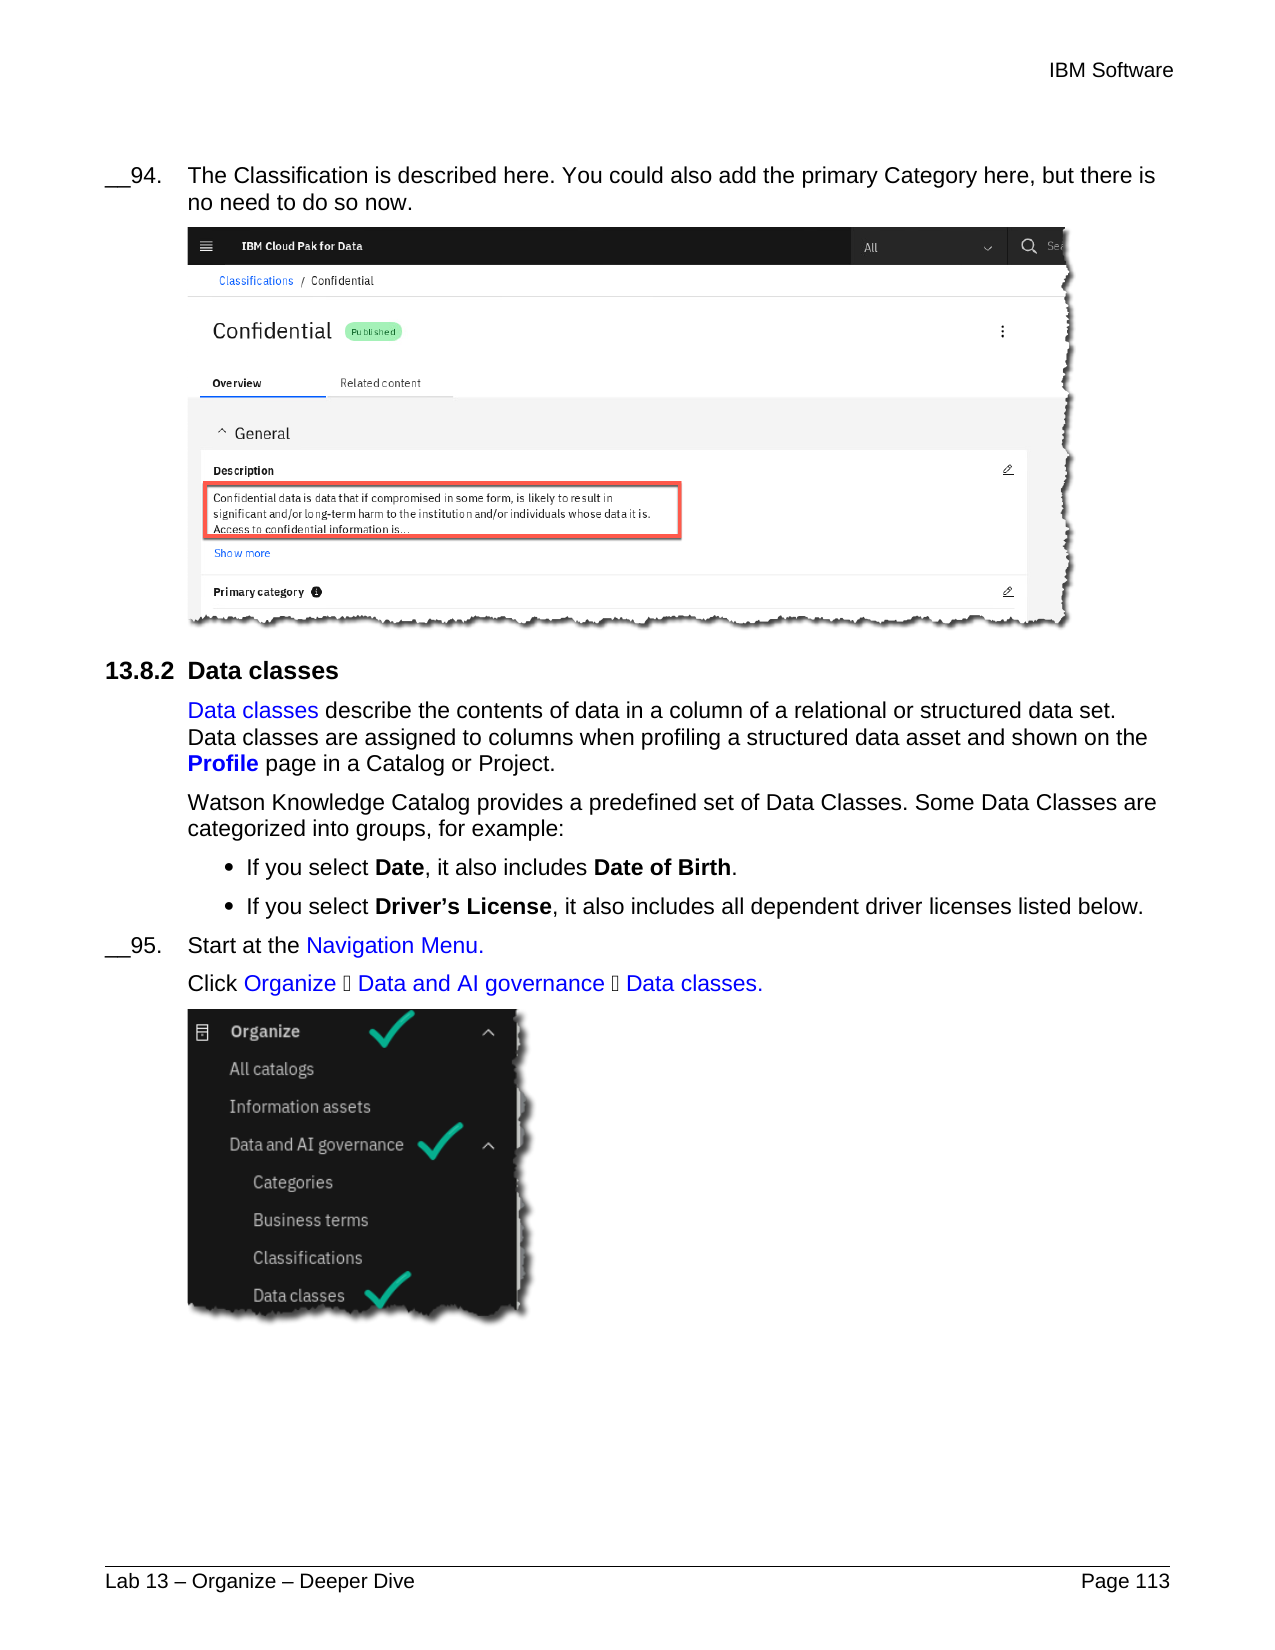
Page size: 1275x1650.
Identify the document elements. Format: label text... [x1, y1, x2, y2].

list Data classes describe the contents of data in a column of a relational or structured data set. Data classes are assigned to columns when profiling a structured data asset and shown on the Profile page in a Catalog or Project. [187, 697, 1170, 776]
list The Classification is described here. You could also add the primary Category here, but there is no need to do so now. [105, 162, 1170, 215]
list Watson Knowledge Catalog provides a predefined set of Data Classes. Some Data Classes are categorized into groups, for example: [187, 789, 1170, 841]
list Click Organize Data and AI governance Data classes. [187, 970, 1170, 997]
picture [187, 1009, 538, 1329]
picture [187, 227, 1077, 631]
list Start at the Navigation Menu. [105, 932, 1170, 958]
list If you select Driver’s License, it also includes all dependent driver licenses listed below. [225, 893, 1170, 919]
list If you select Date, it also includes Date of Birth. [225, 854, 1170, 880]
subtitle Data classes [105, 656, 1170, 684]
